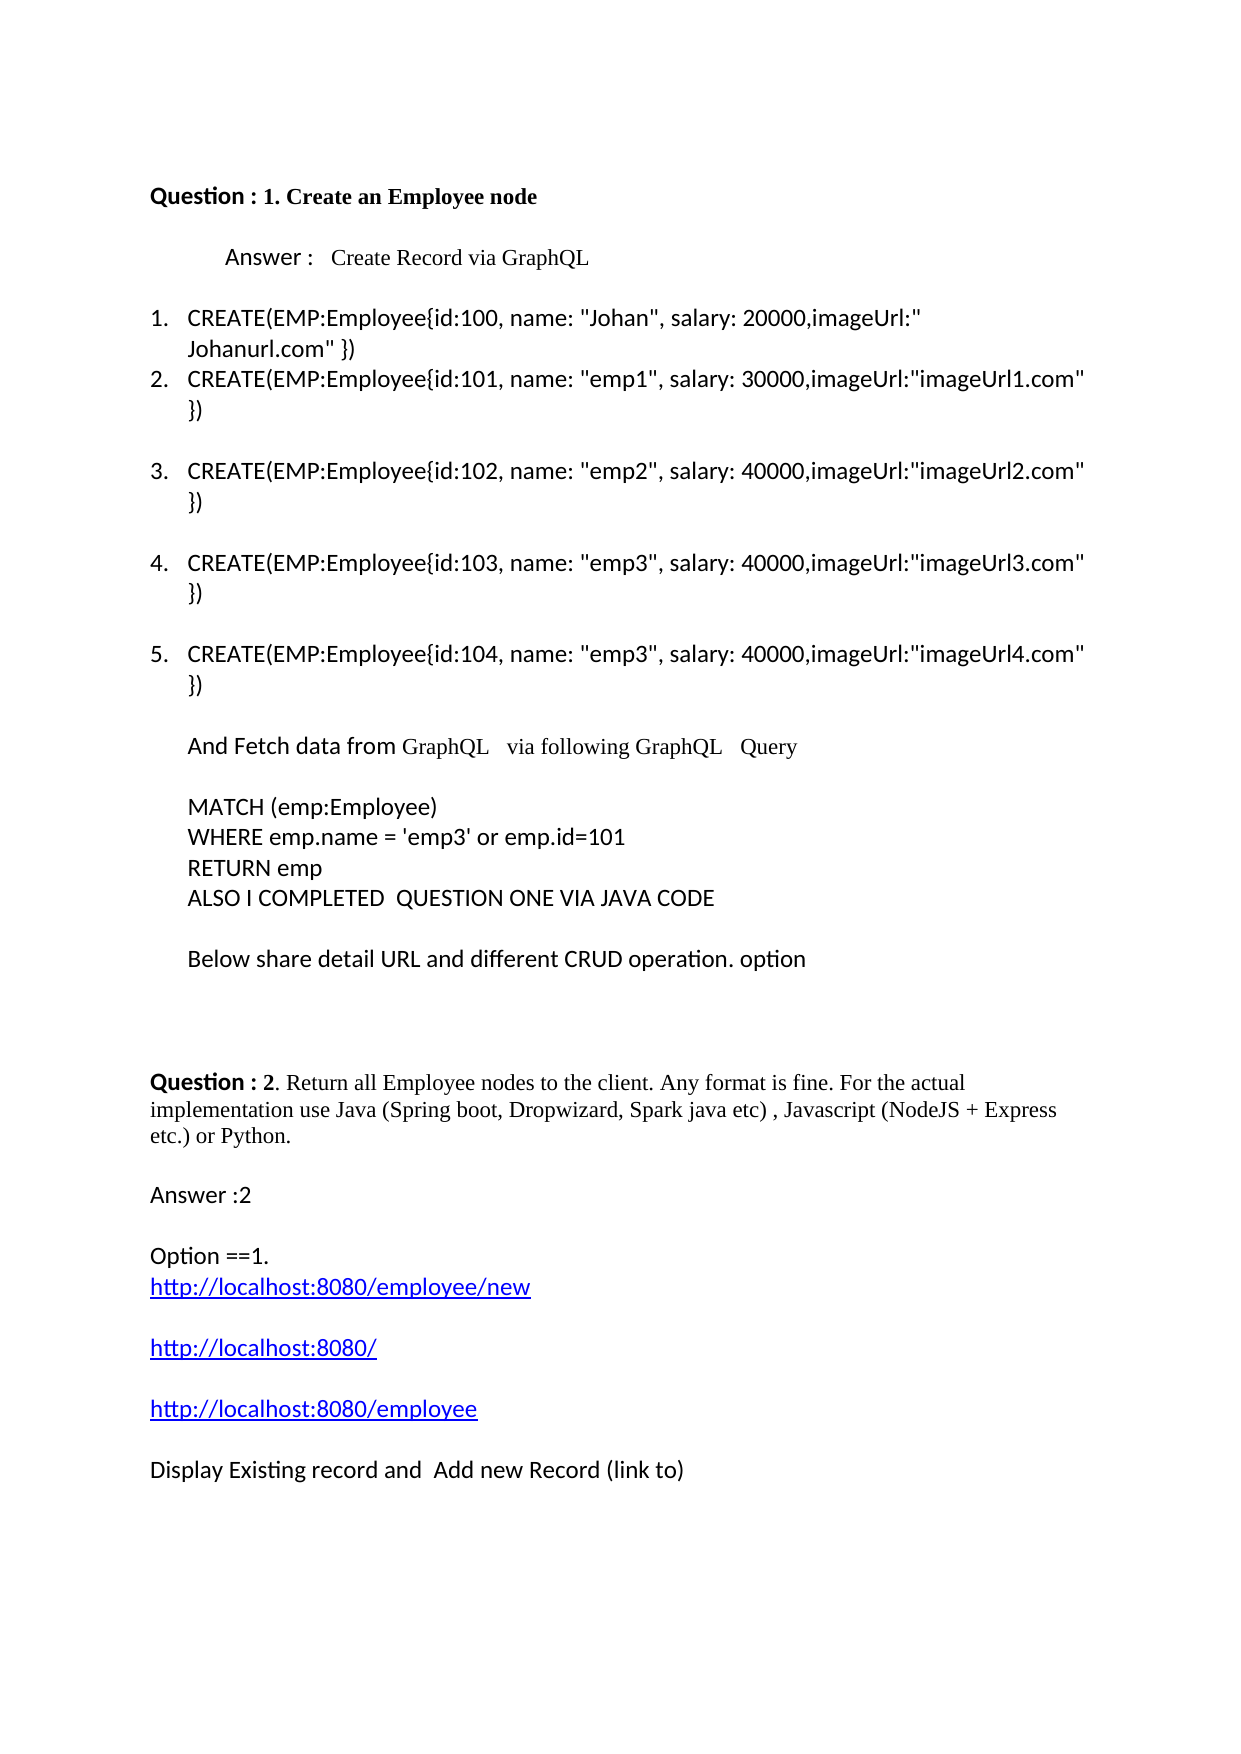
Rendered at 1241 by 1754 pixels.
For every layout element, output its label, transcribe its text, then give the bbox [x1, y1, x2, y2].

text http://localhost:8080/employee [150, 1393, 1090, 1423]
text http://localhost:8080/ [150, 1332, 1090, 1362]
list RETURN emp [187, 852, 1090, 882]
list CREATE(EMP:Employee{id:104, name: "emp3", salary: 40000,imageUrl:"imageUrl4.com" }) [150, 638, 1090, 699]
list CREATE(EMP:Employee{id:103, name: "emp3", salary: 40000,imageUrl:"imageUrl3.com" }) [150, 547, 1090, 608]
text http://localhost:8080/employee/new [150, 1271, 1090, 1301]
list MATCH (emp:Employee) [187, 791, 1090, 821]
list CREATE(EMP:Employee{id:100, name: "Johan", salary: 20000,imageUrl:" Johanurl.com" }) [150, 303, 1090, 364]
list WHERE emp.name = 'emp3' or emp.id=101 [187, 821, 1090, 852]
text Option ==1. [150, 1240, 1090, 1271]
text Answer :2 [150, 1179, 1090, 1210]
list CREATE(EMP:Employee{id:101, name: "emp1", salary: 30000,imageUrl:"imageUrl1.com" }) [150, 364, 1090, 425]
text Question : 2. Return all Employee nodes to the client. Any format is fine. For the actual implementation use Java (Spring boot, Dropwizard, Spark java etc) , Javascript (NodeJS + Express etc.) or Python. [150, 1066, 1090, 1149]
list Answer : Create Record via GraphQL [225, 242, 1090, 272]
list ALSO I COMPLETED QUESTION ONE VIA JAVA CODE [187, 882, 1090, 913]
list Below share detail URL and different CRUD operation. option [187, 943, 1090, 974]
text Question : 1. Create an Employee node [150, 181, 1090, 211]
list CREATE(EMP:Employee{id:102, name: "emp2", salary: 40000,imageUrl:"imageUrl2.com" }) [150, 455, 1090, 516]
list And Fetch data from GraphQL via following GraphQL Query [187, 730, 1090, 760]
text Display Existing record and Add new Record (link to) [150, 1454, 1090, 1484]
